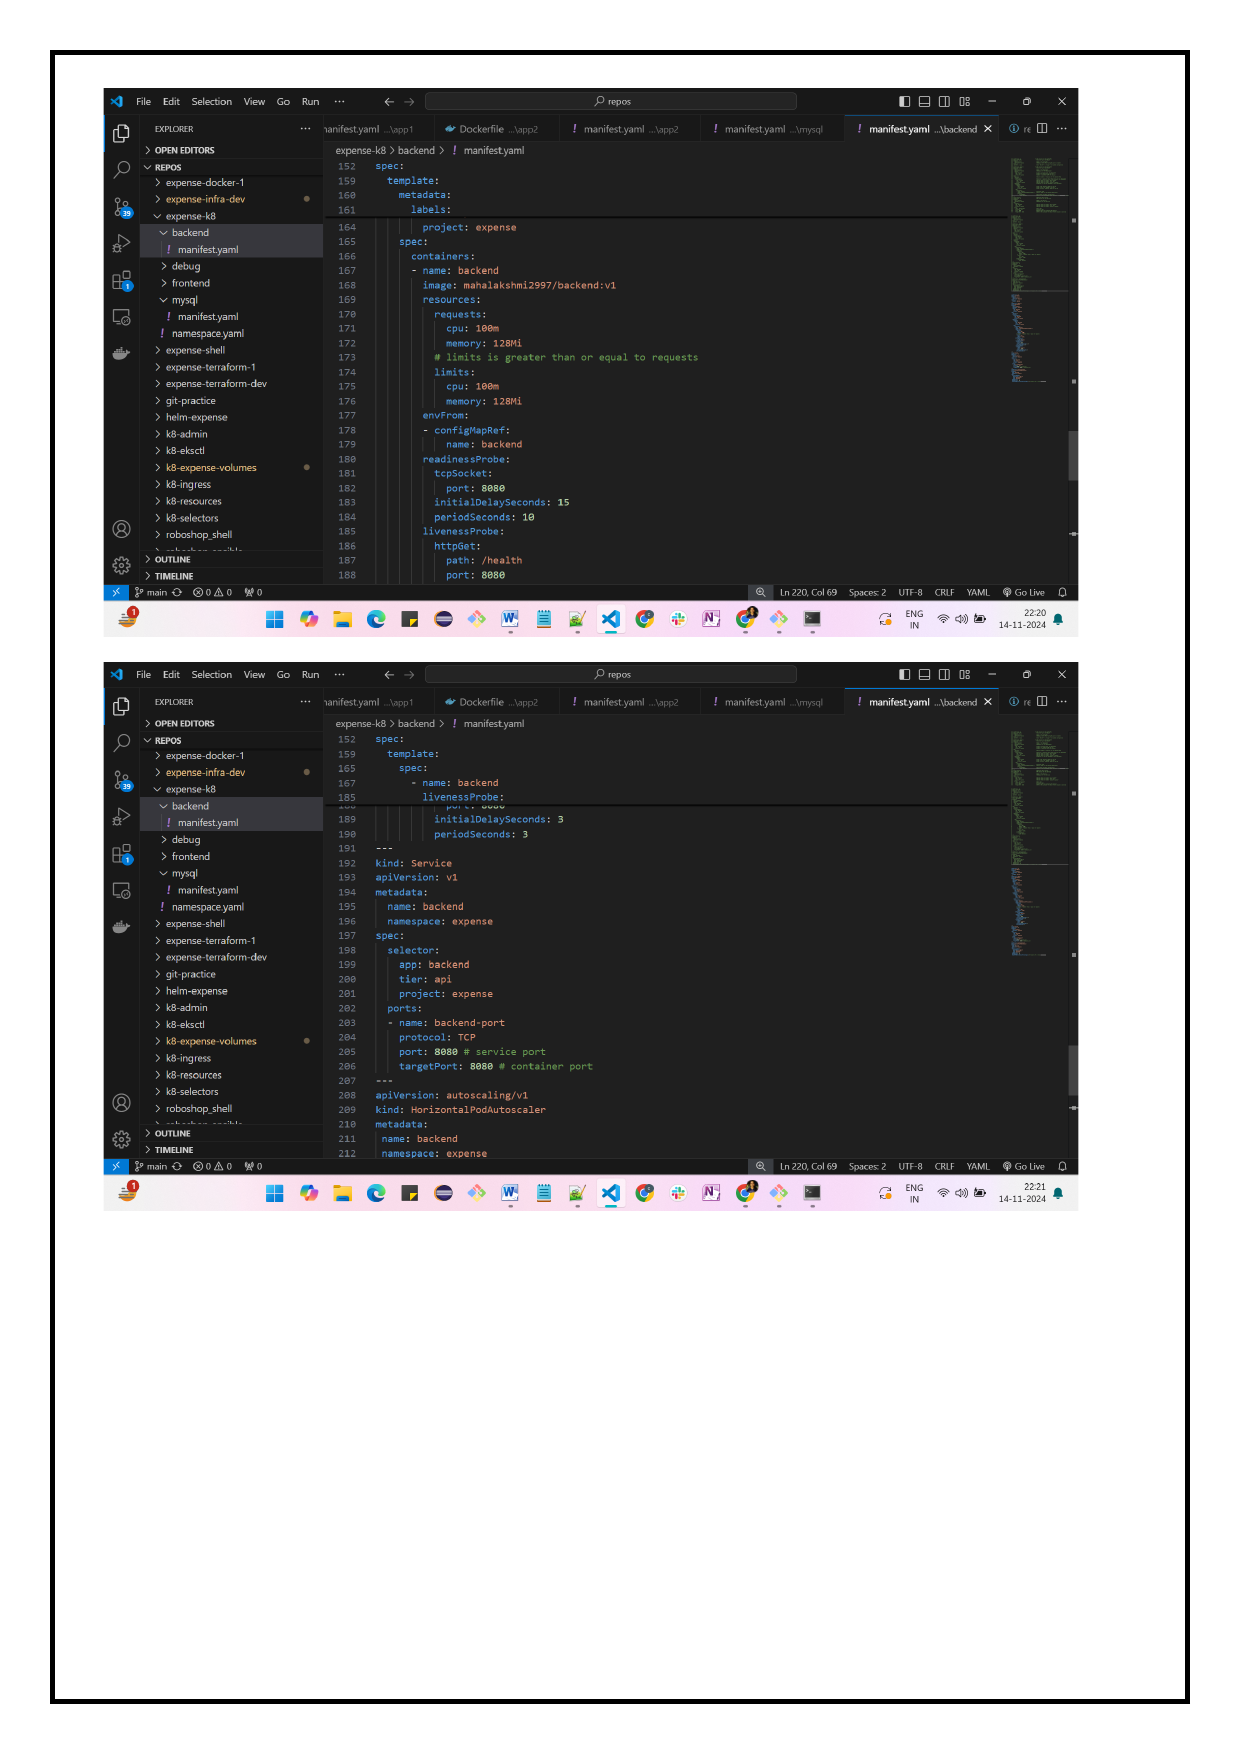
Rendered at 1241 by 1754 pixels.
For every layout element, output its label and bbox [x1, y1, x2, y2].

picture [103, 88, 1079, 637]
picture [103, 662, 1079, 1211]
